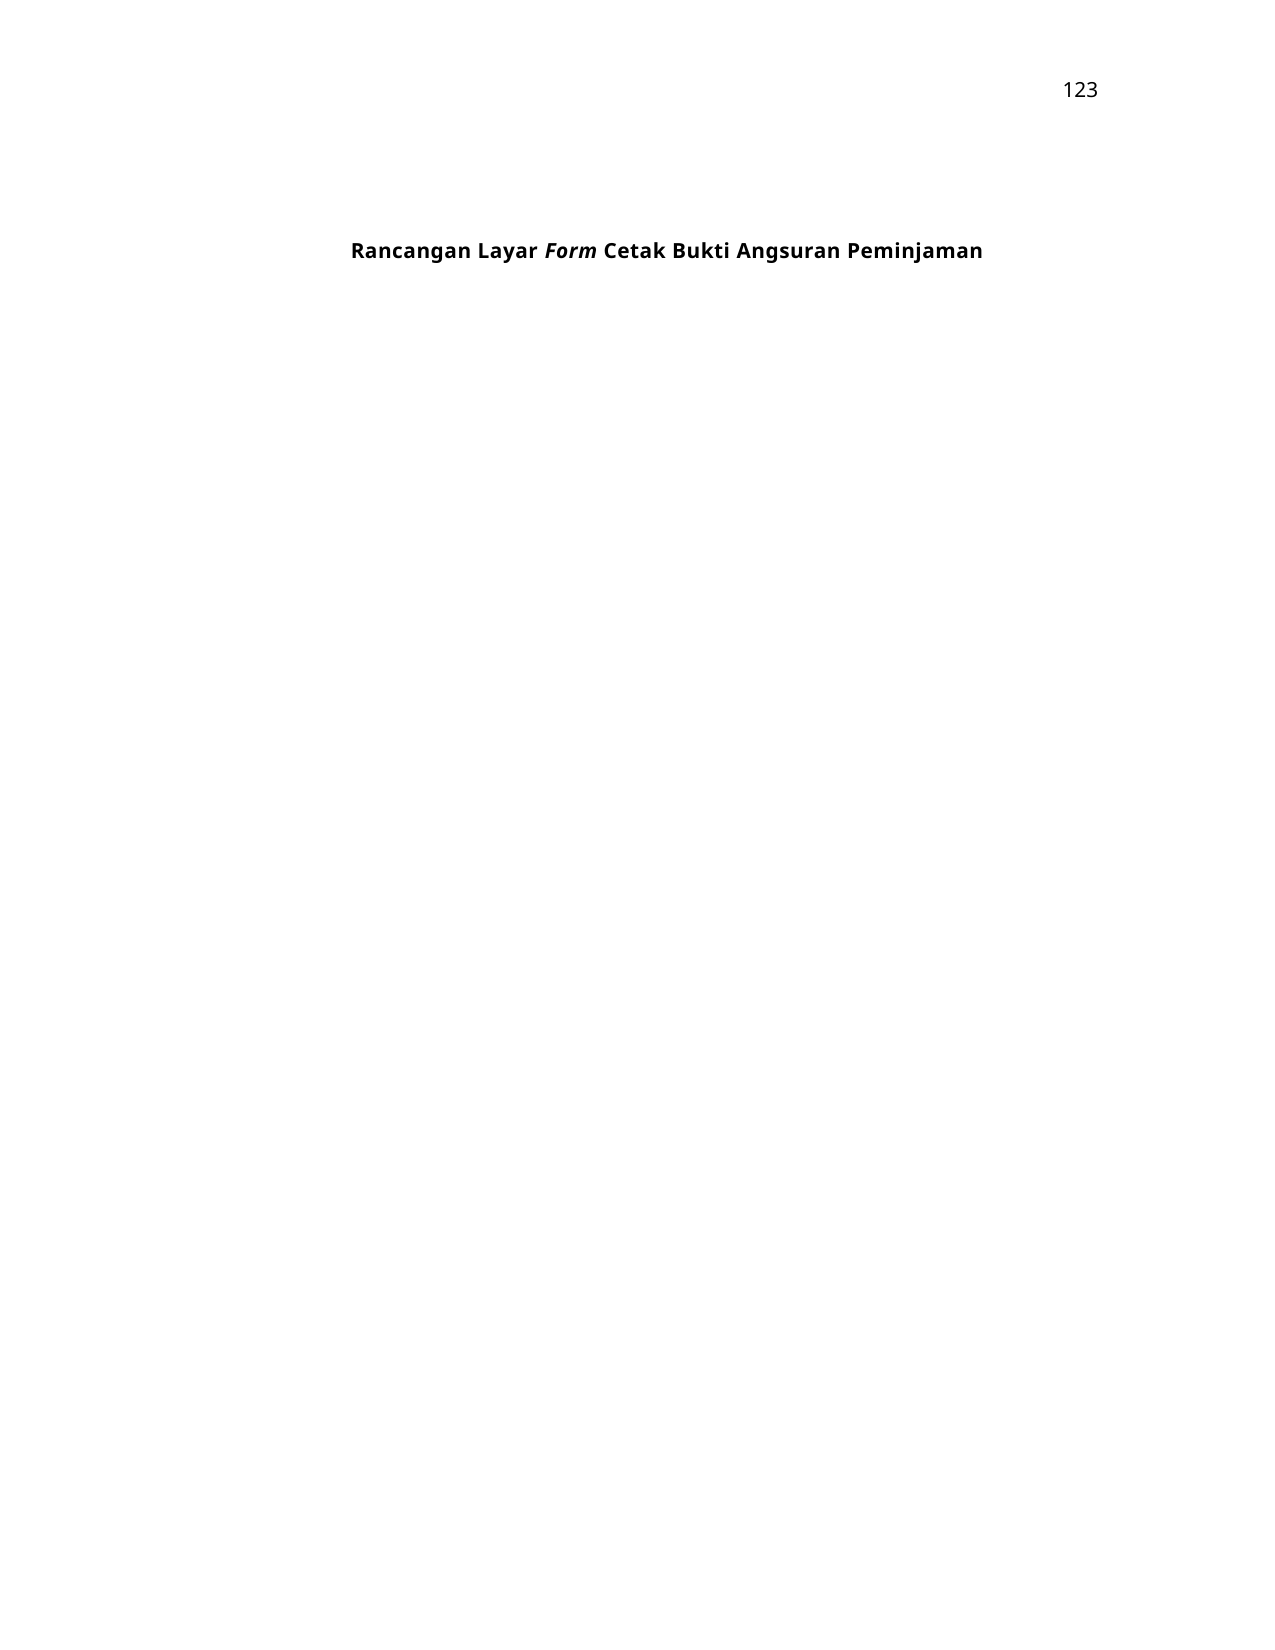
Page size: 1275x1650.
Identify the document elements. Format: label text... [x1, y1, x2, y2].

title Rancangan Layar Form Cetak Bukti Angsuran Peminjaman [236, 236, 1098, 265]
